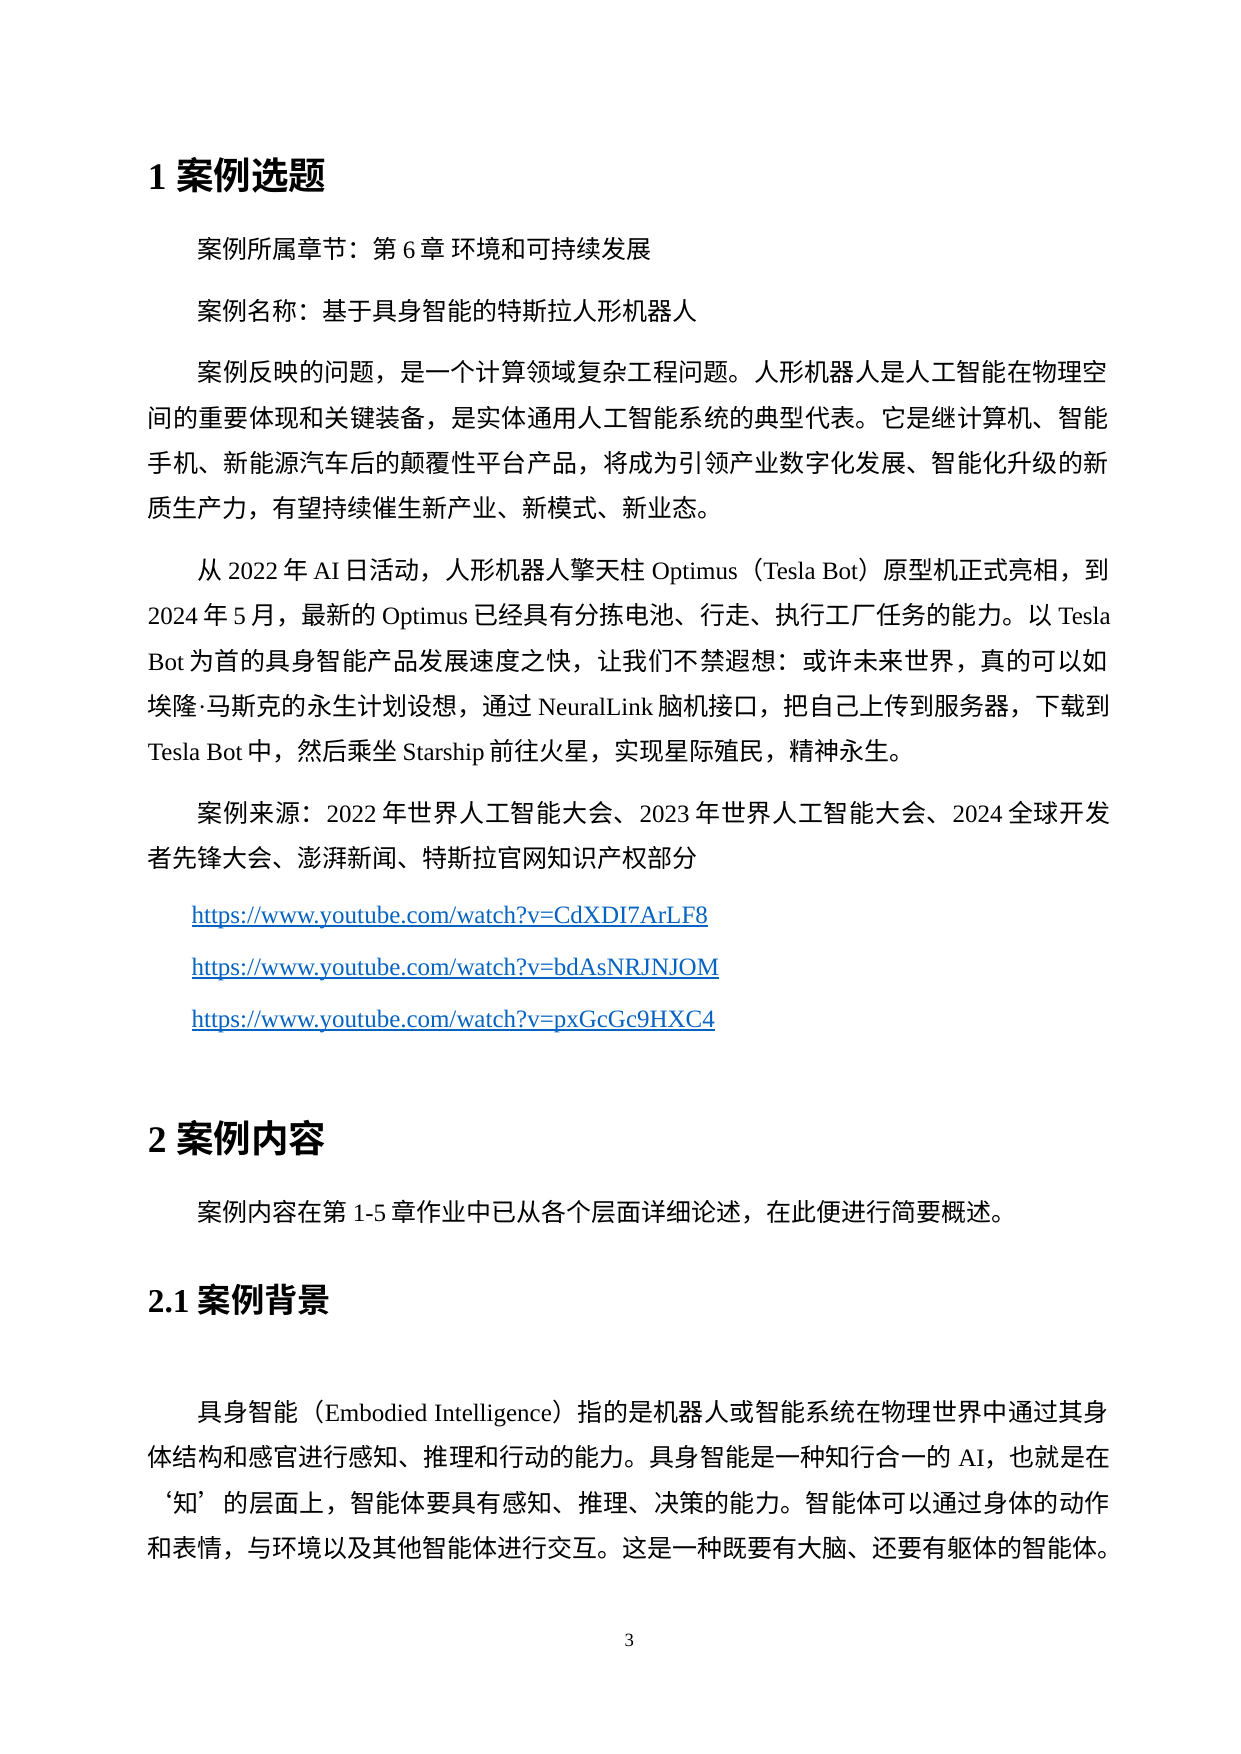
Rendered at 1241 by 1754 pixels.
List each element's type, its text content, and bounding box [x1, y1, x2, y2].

text 案例名称：基于具身智能的特斯拉人形机器人 [148, 291, 1110, 328]
text 案例反映的问题，是一个计算领域复杂工程问题。人形机器人是人工智能在物理空间的重要体现和关键装备，是实体通用人工智能系统的典型代表。它是继计算机、智能手机、新能源汽车后的颠覆性平台产品，将成为引领产业数字化发展、智能化升级的新质生产力，有望持续催生新产业、新模式、新业态。 [148, 353, 1110, 525]
text 案例内容在第1-5章作业中已从各个层面详细论述，在此便进行简要概述。 [148, 1193, 1110, 1229]
subtitle 2 案例内容 [148, 1109, 1110, 1163]
text 案例来源：2022年世界人工智能大会、2023年世界人工智能大会、2024全球开发者先锋大会、澎湃新闻、特斯拉官网知识产权部分 [148, 793, 1110, 875]
text 具身智能（Embodied Intelligence）指的是机器人或智能系统在物理世界中通过其身体结构和感官进行感知、推理和行动的能力。具身智能是一种知行合一的AI，也就是在‘知’的层面上，智能体要具有感知、推理、决策的能力。智能体可以通过身体的动作和表情，与环境以及其他智能体进行交互。这是一种既要有大脑、还要有躯体的智能体。 [148, 1392, 1110, 1565]
subtitle 1 案例选题 [148, 146, 1110, 200]
text https://www.youtube.com/watch?v=CdXDI7ArLF8 [148, 900, 1110, 929]
text https://www.youtube.com/watch?v=bdAsNRJNJOM [148, 952, 1110, 981]
text https://www.youtube.com/watch?v=pxGcGc9HXC4 [148, 1004, 1110, 1033]
subtitle 2.1 案例背景 [148, 1265, 1110, 1330]
text 从2022年AI日活动，人形机器人擎天柱Optimus（Tesla Bot）原型机正式亮相，到2024年5月，最新的Optimus已经具有分拣电池、行走、执行工厂任务的能力。以Tesla Bot为首的具身智能产品发展速度之快，让我们不禁遐想：或许未来世界，真的可以如埃隆·马斯克的永生计划设想，通过NeuralLink脑机接口，把自己上传到服务器，下载到Tesla Bot中，然后乘坐Starship前往火星，实现星际殖民，精神永生。 [148, 550, 1110, 768]
text 案例所属章节：第6章 环境和可持续发展 [148, 230, 1110, 266]
